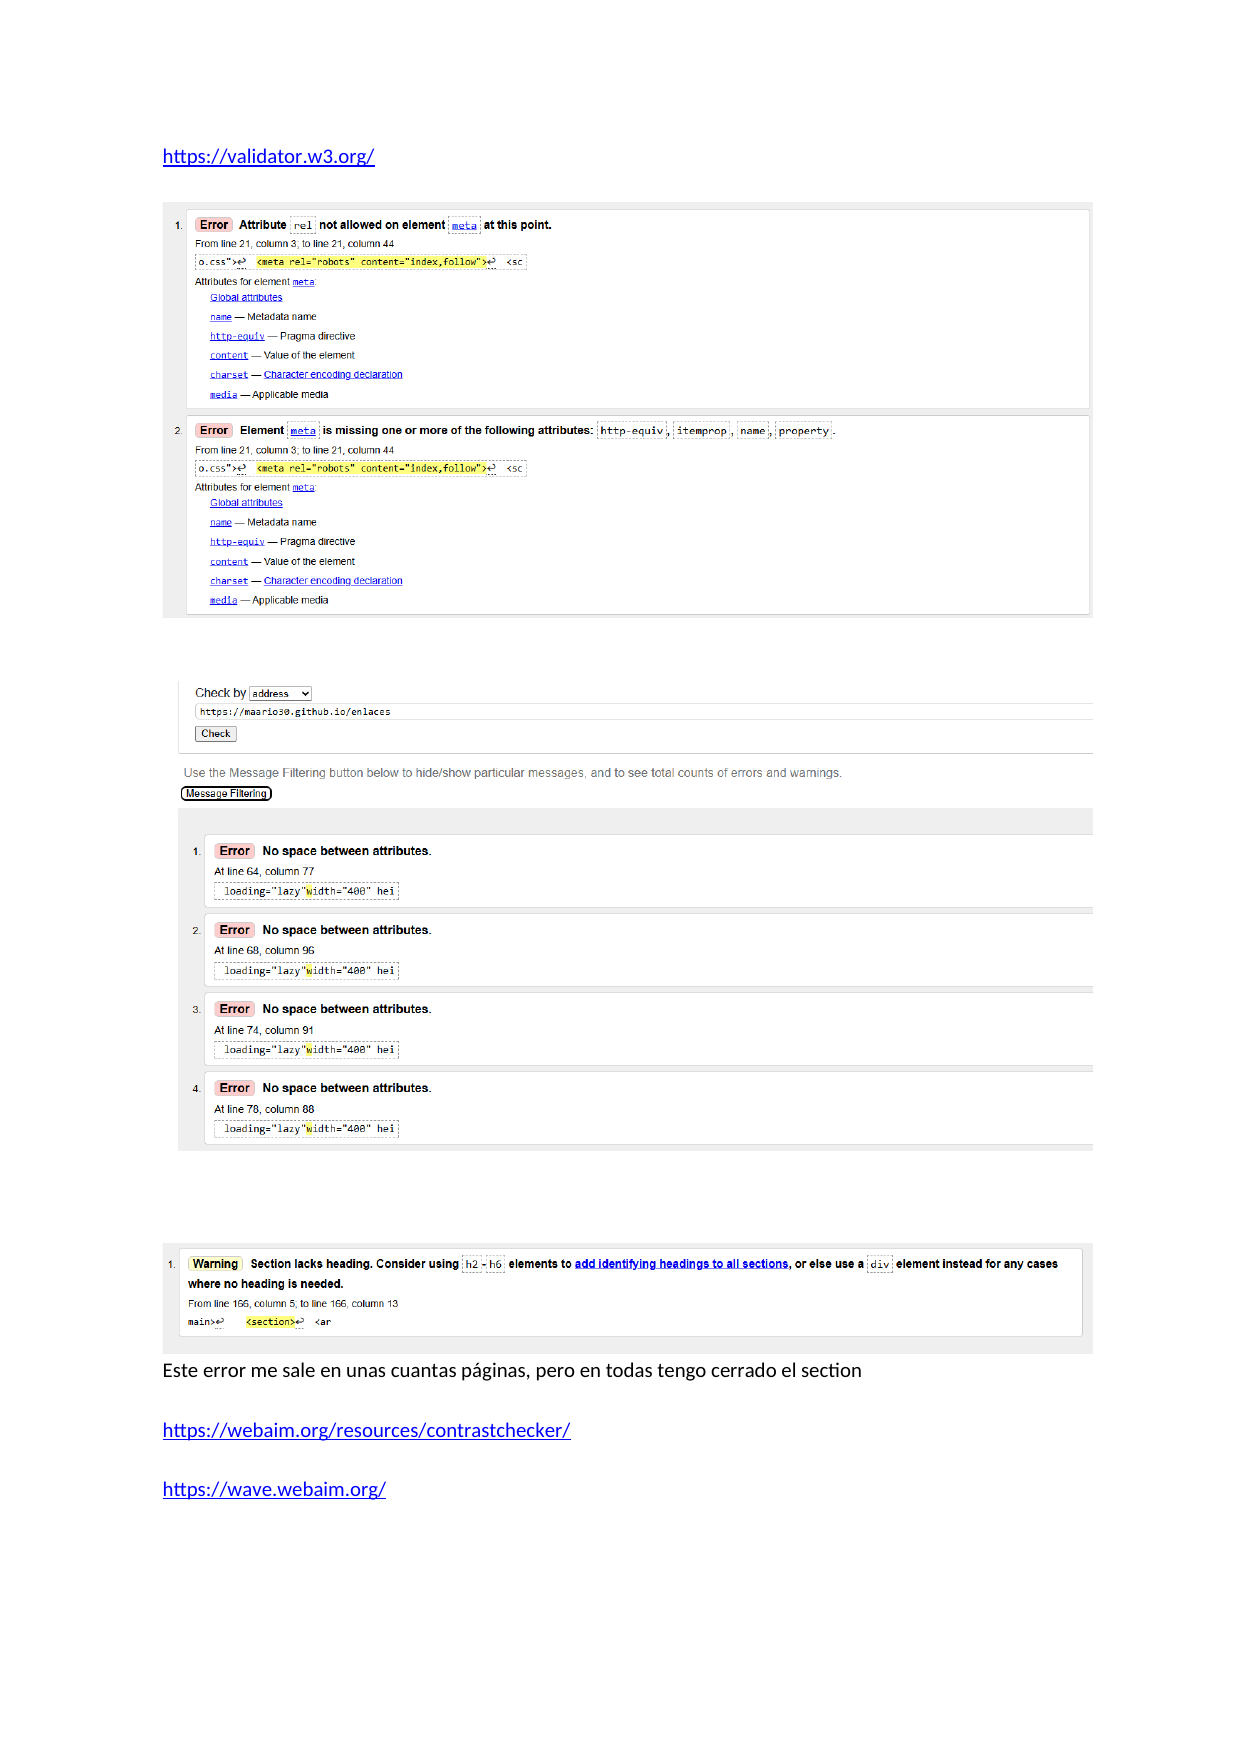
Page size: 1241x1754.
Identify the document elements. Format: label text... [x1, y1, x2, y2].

text https://wave.webaim.org/ [162, 1476, 1093, 1501]
text https://validator.w3.org/ [162, 144, 1093, 169]
picture [162, 202, 1093, 618]
picture [162, 1243, 1093, 1354]
text Este error me sale en unas cuantas páginas, pero en todas tengo cerrado el section [162, 1358, 1093, 1383]
text https://webaim.org/resources/contrastchecker/ [162, 1417, 1093, 1442]
picture [162, 681, 1093, 1151]
